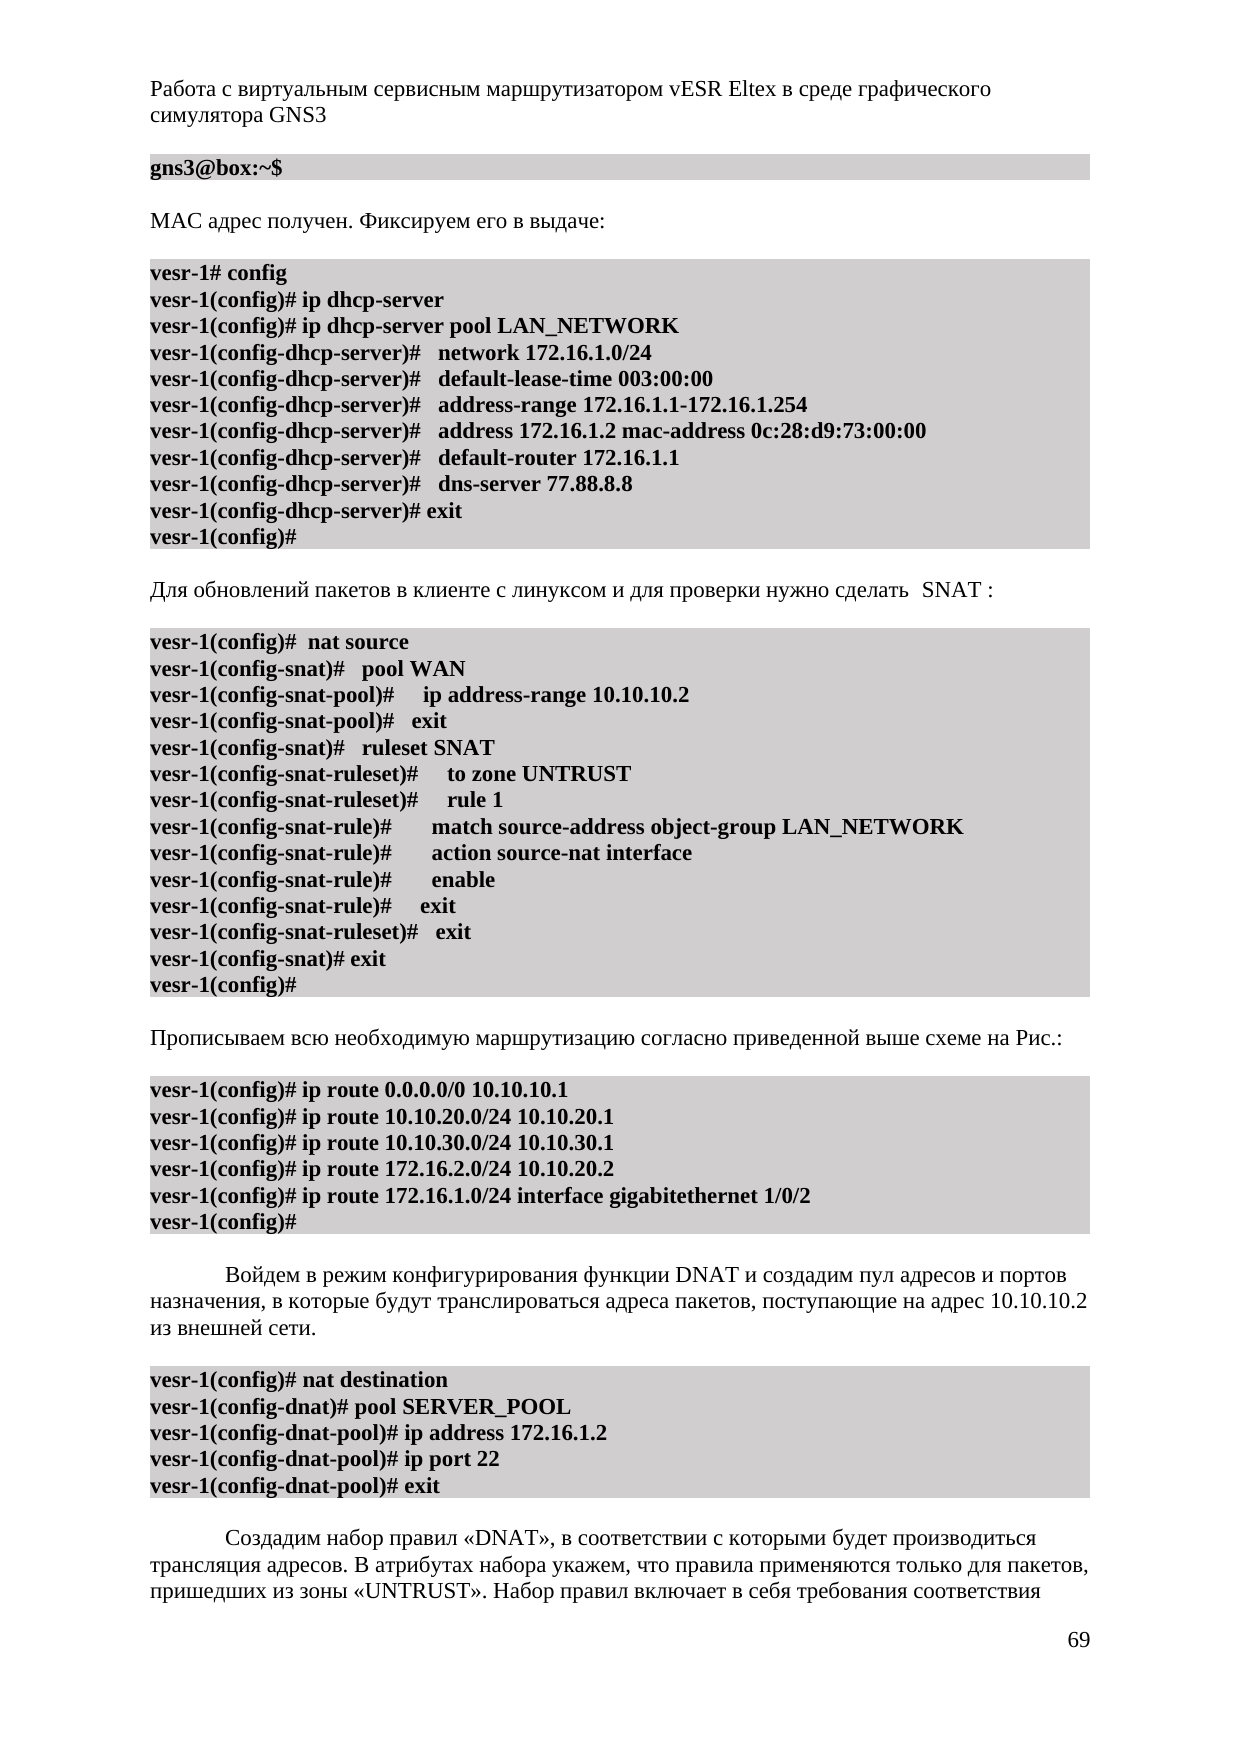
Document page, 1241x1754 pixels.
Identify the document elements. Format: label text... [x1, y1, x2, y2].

text vesr-1(config)# [150, 523, 1090, 549]
text vesr-1(config-dhcp-server)# exit [150, 497, 1090, 523]
text gns3@box:~$ [150, 154, 1090, 180]
text vesr-1(config-snat)# ruleset SNAT [150, 734, 1090, 760]
text vesr-1(config)# ip route 172.16.1.0/24 interface gigabitethernet 1/0/2 [150, 1182, 1090, 1208]
text vesr-1(config-snat)# exit [150, 945, 1090, 971]
text vesr-1(config)# nat source [150, 628, 1090, 655]
text vesr-1(config-snat-pool)# ip address-range 10.10.10.2 [150, 681, 1090, 707]
text vesr-1(config-dhcp-server)# address 172.16.1.2 mac-address 0c:28:d9:73:00:00 [150, 418, 1090, 444]
text vesr-1(config)# [150, 971, 1090, 997]
text vesr-1(config)# ip route 10.10.20.0/24 10.10.20.1 [150, 1103, 1090, 1129]
text vesr-1(config-dhcp-server)# default-lease-time 003:00:00 [150, 365, 1090, 391]
text vesr-1(config-snat-rule)# match source-address object-group LAN_NETWORK [150, 813, 1090, 839]
text vesr-1(config-dhcp-server)# default-router 172.16.1.1 [150, 444, 1090, 470]
text vesr-1(config-snat-rule)# exit [150, 892, 1090, 918]
text vesr-1(config-snat-ruleset)# exit [150, 918, 1090, 945]
text vesr-1(config)# ip route 0.0.0.0/0 10.10.10.1 [150, 1076, 1090, 1103]
text vesr-1(config)# nat destination vesr-1(config-dnat)# pool SERVER_POOL vesr-1(config-dnat-pool)# ip address 172.16.1.2 vesr-1(config-dnat-pool)# ip port 22 vesr-1(config-dnat-pool)# exit [150, 1366, 1090, 1498]
text vesr-1(config)# ip route 172.16.2.0/24 10.10.20.2 [150, 1156, 1090, 1182]
text vesr-1(config-snat-rule)# action source-nat interface [150, 839, 1090, 866]
text vesr-1(config)# ip route 10.10.30.0/24 10.10.30.1 [150, 1129, 1090, 1156]
text vesr-1(config-snat)# pool WAN [150, 655, 1090, 681]
text vesr-1(config-dhcp-server)# address-range 172.16.1.1-172.16.1.254 [150, 391, 1090, 418]
text vesr-1(config)# [150, 1208, 1090, 1234]
text Прописываем всю необходимую маршрутизацию согласно приведенной выше схеме на Рис.: [150, 1024, 1090, 1050]
text vesr-1(config-snat-ruleset)# rule 1 [150, 787, 1090, 813]
text vesr-1# config [150, 259, 1090, 286]
text MAC адрес получен. Фиксируем его в выдаче: [150, 207, 1090, 233]
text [150, 1524, 1090, 1603]
text vesr-1(config)# ip dhcp-server [150, 286, 1090, 312]
text vesr-1(config-snat-ruleset)# to zone UNTRUST [150, 760, 1090, 787]
text vesr-1(config)# ip dhcp-server pool LAN_NETWORK [150, 312, 1090, 338]
text vesr-1(config-dhcp-server)# dns-server 77.88.8.8 [150, 470, 1090, 497]
text vesr-1(config-snat-rule)# enable [150, 866, 1090, 892]
text Войдем в режим конфигурирования функции DNAT и создадим пул адресов и портов назначения, в которые будут транслироваться адреса пакетов, поступающие на адрес 10.10.10.2 из внешней сети. [150, 1261, 1090, 1340]
text vesr-1(config-dhcp-server)# network 172.16.1.0/24 [150, 338, 1090, 365]
text vesr-1(config-snat-pool)# exit [150, 707, 1090, 734]
text Для обновлений пакетов в клиенте с линуксом и для проверки нужно сделать SNAT : [150, 576, 1090, 602]
